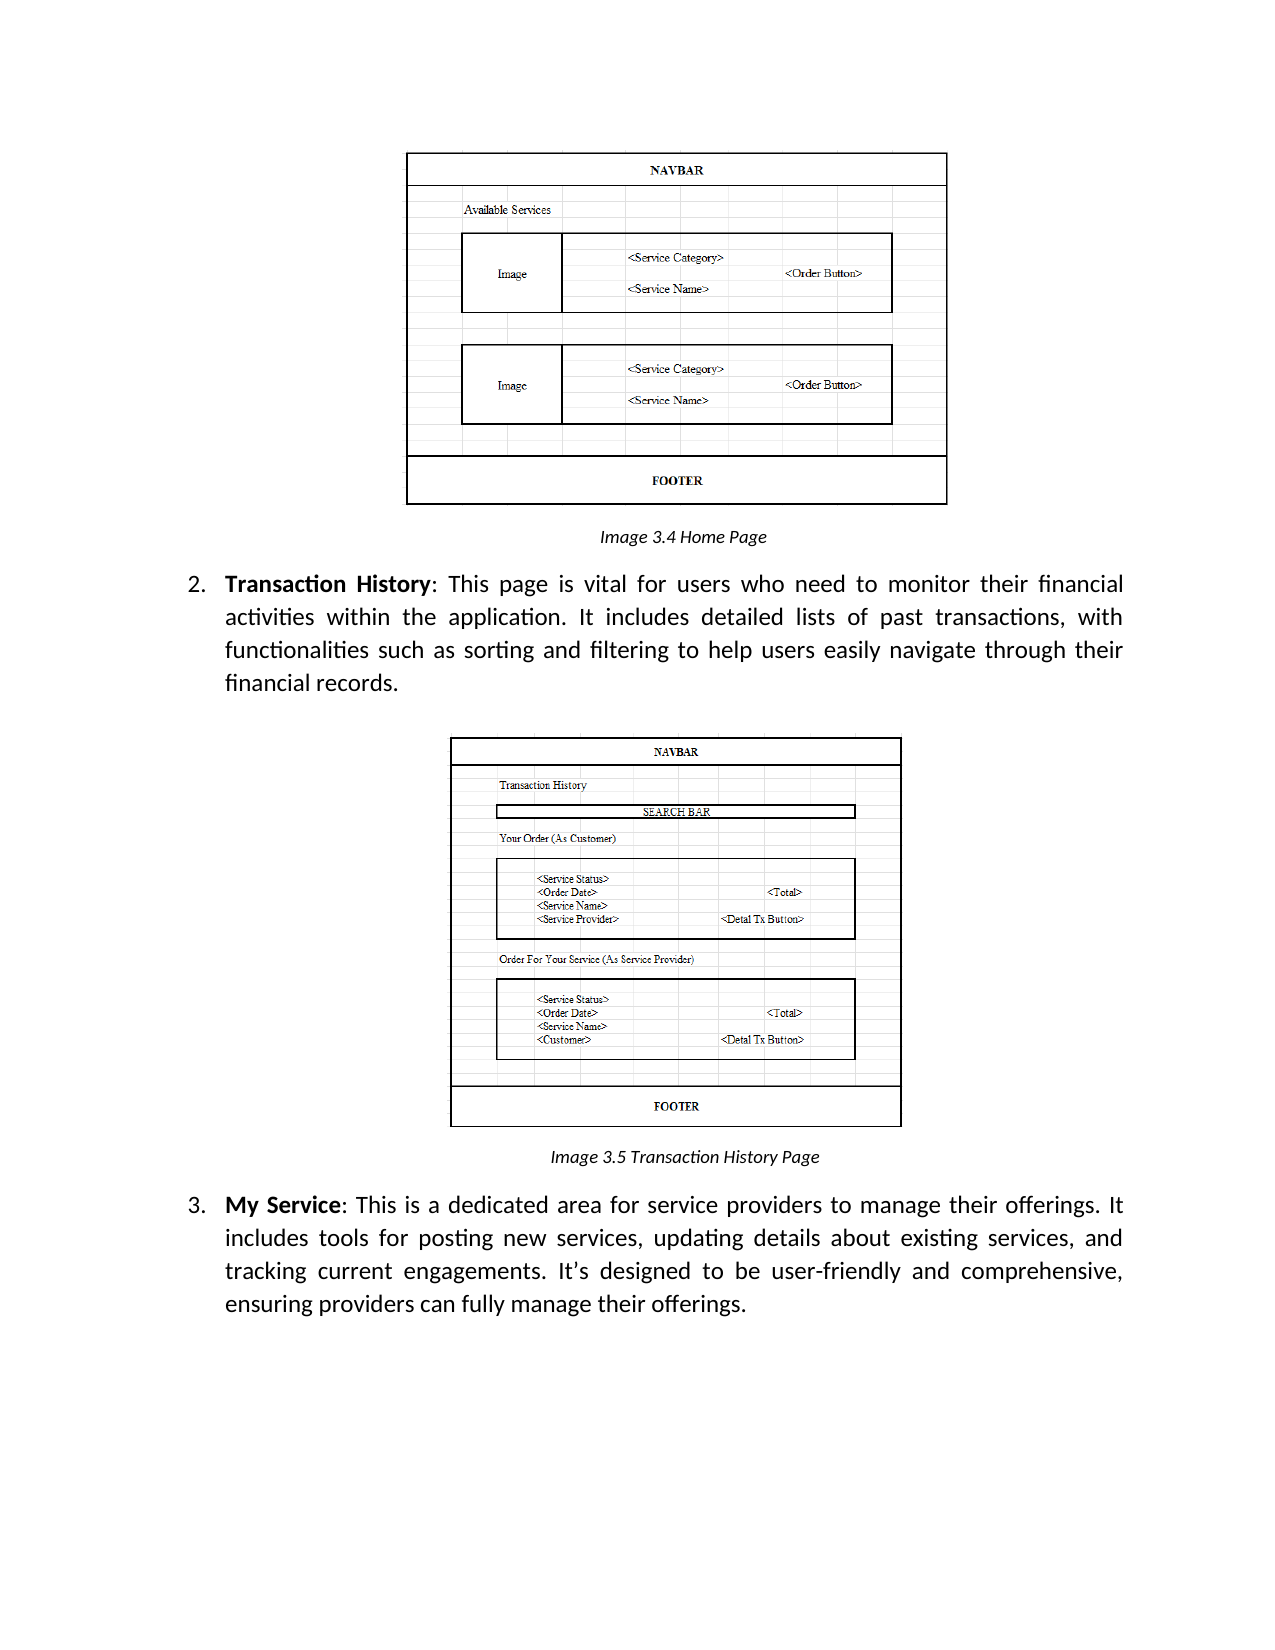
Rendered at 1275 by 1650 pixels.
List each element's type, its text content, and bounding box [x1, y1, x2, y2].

picture [447, 733, 903, 1127]
list Transaction History: This page is vital for users who need to monitor their financial activities within the application. It includes detailed lists of past transactions, with functionalities such as sorting and filtering to help users easily navigate through their financial records. [187, 568, 1125, 698]
list My Service: This is a dedicated area for service providers to manage their offerings. It includes tools for posting new services, updating details about existing services, and tracking current engagements. It’s designed to be user-friendly and comprehensive, ensuring providers can fully manage their offerings. [187, 1189, 1125, 1319]
text Image 3.4 Home Page [525, 525, 1125, 548]
text Image 3.5 Transaction History Page [450, 1146, 1125, 1168]
picture [402, 150, 948, 506]
